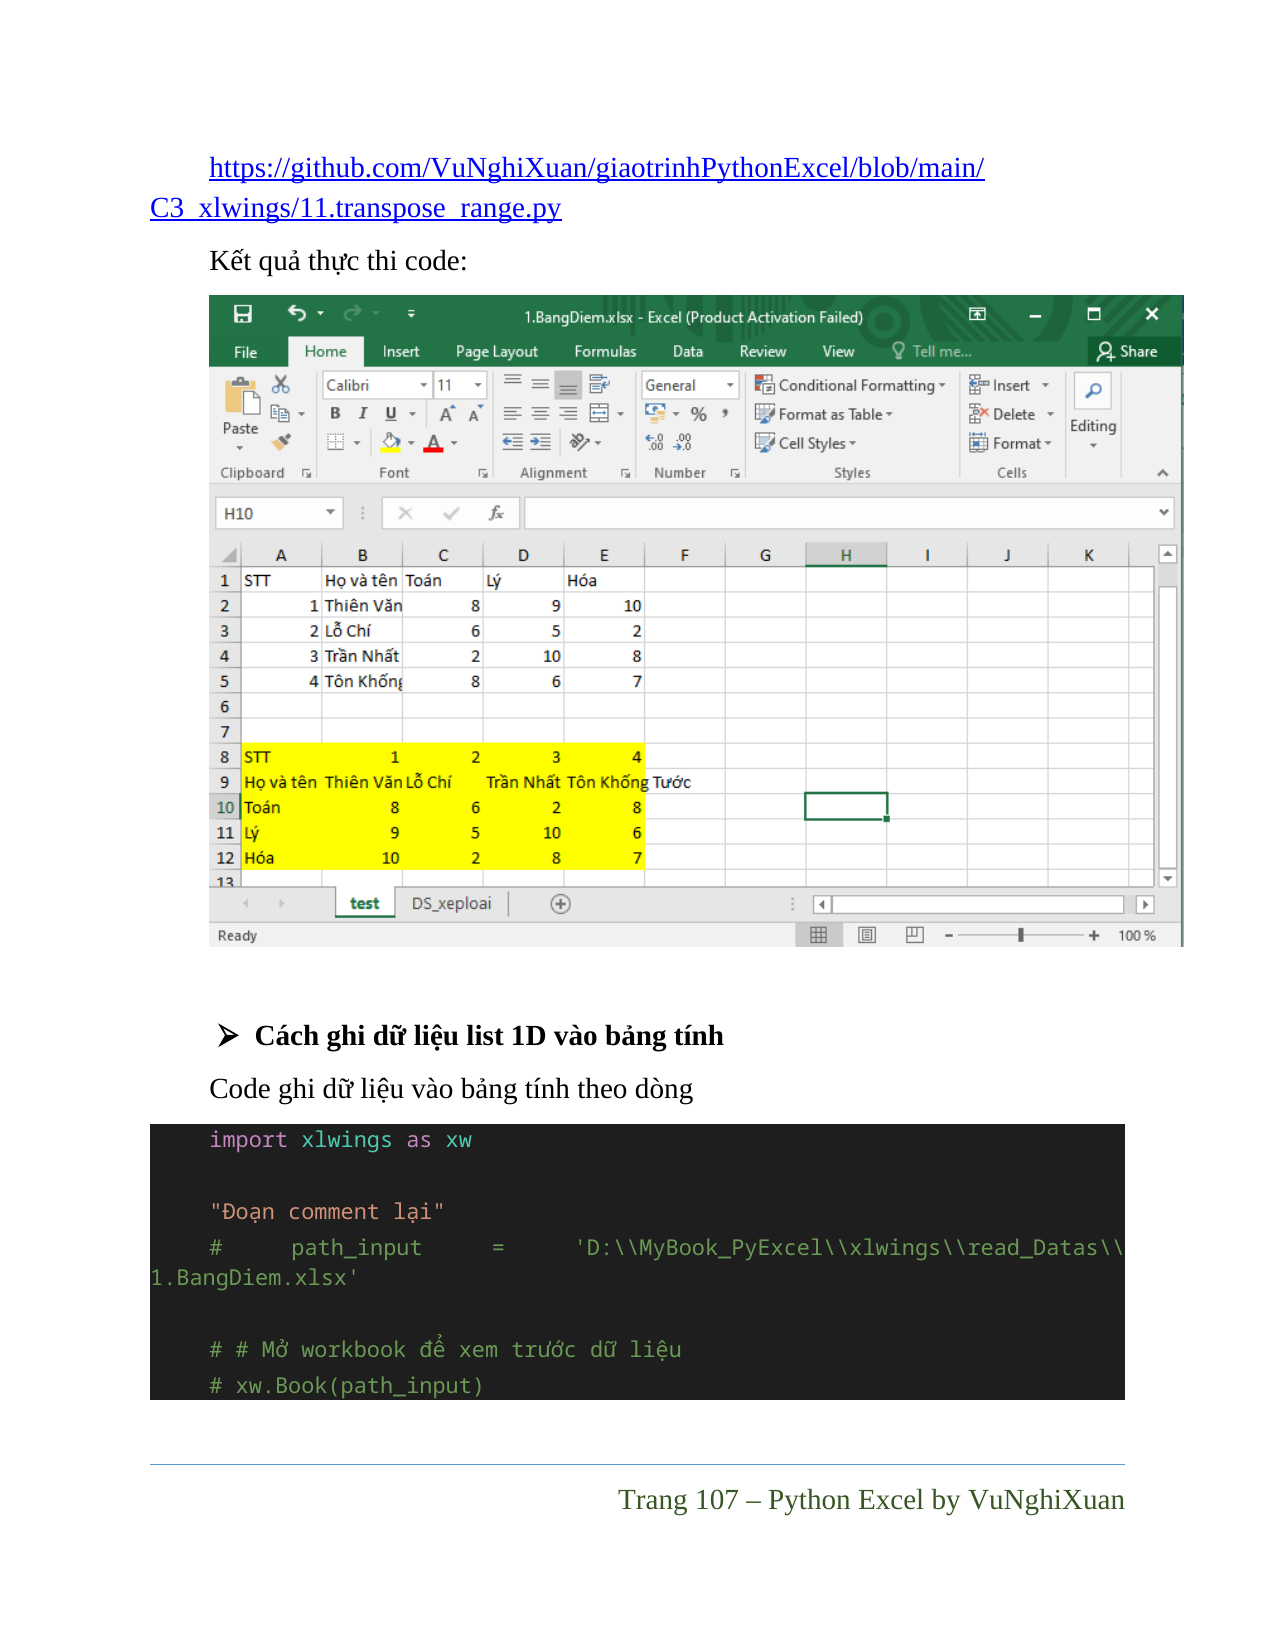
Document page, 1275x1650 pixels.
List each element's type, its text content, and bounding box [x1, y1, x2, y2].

text https://github.com/VuNghiXuan/giaotrinhPythonExcel/blob/main/C3_xlwings/11.transpose_range.py [150, 150, 1125, 224]
list Cách ghi dữ liệu list 1D vào bảng tính [217, 1018, 1125, 1052]
text # path_input = 'D:\\MyBook_PyExcel\\xlwings\\read_Datas\\1.BangDiem.xlsx' [150, 1232, 1125, 1292]
text Code ghi dữ liệu vào bảng tính theo dòng [150, 1071, 1125, 1105]
text # xw.Book(path_input) [150, 1370, 1125, 1400]
text Kết quả thực thi code: [150, 243, 1125, 276]
text "Đoạn comment lại" [150, 1196, 1125, 1226]
picture [209, 295, 1184, 947]
text import xlwings as xw [150, 1124, 1125, 1154]
text # # Mở workbook để xem trước dữ liệu [150, 1334, 1125, 1364]
